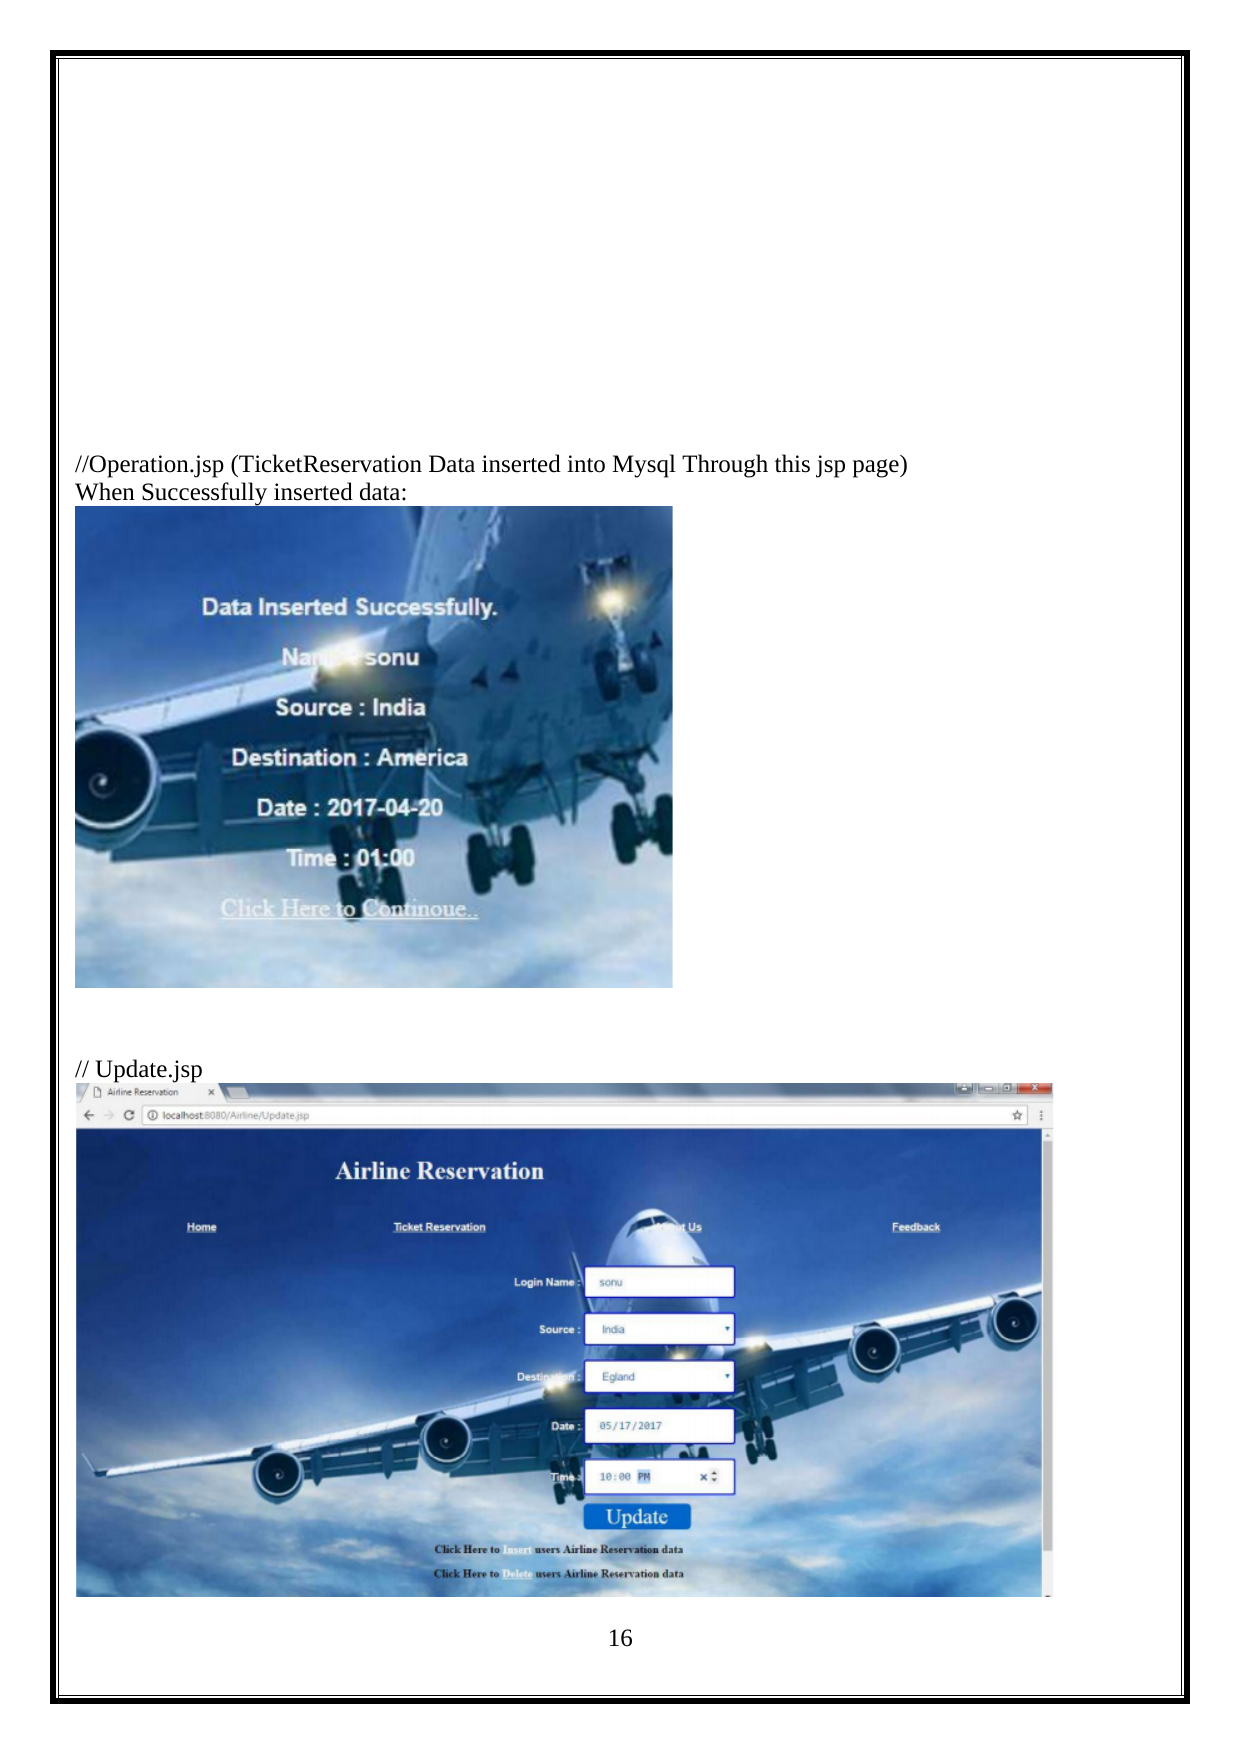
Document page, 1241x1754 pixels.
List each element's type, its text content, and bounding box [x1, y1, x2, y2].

text When Successfully inserted data: [75, 477, 1165, 506]
text // Update.jsp [75, 1054, 1165, 1083]
picture [75, 1083, 1057, 1597]
picture [75, 506, 679, 988]
text //Operation.jsp (TicketReservation Data inserted into Mysql Through this jsp page) [75, 449, 1165, 477]
